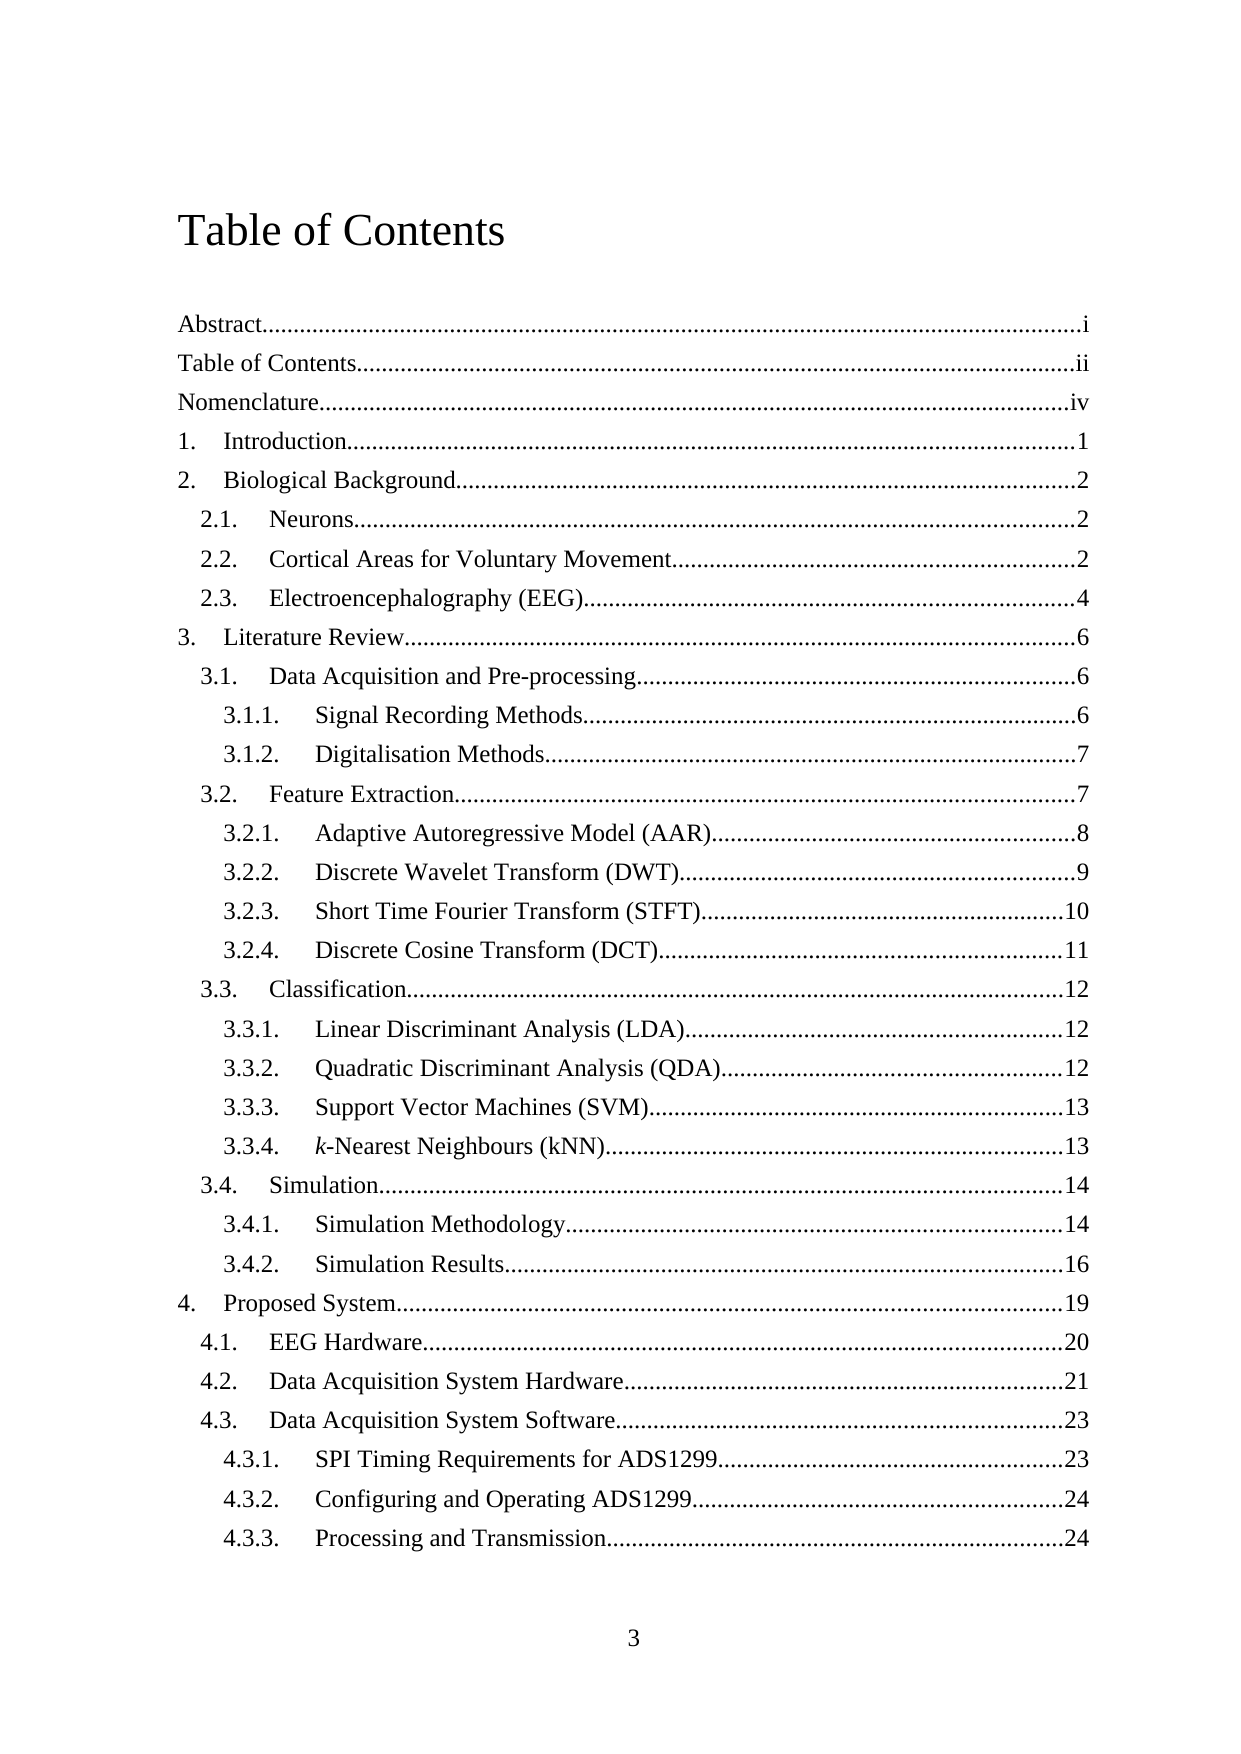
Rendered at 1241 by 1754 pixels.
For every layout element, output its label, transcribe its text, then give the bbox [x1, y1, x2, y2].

subtitle Table of Contents [177, 202, 1090, 255]
